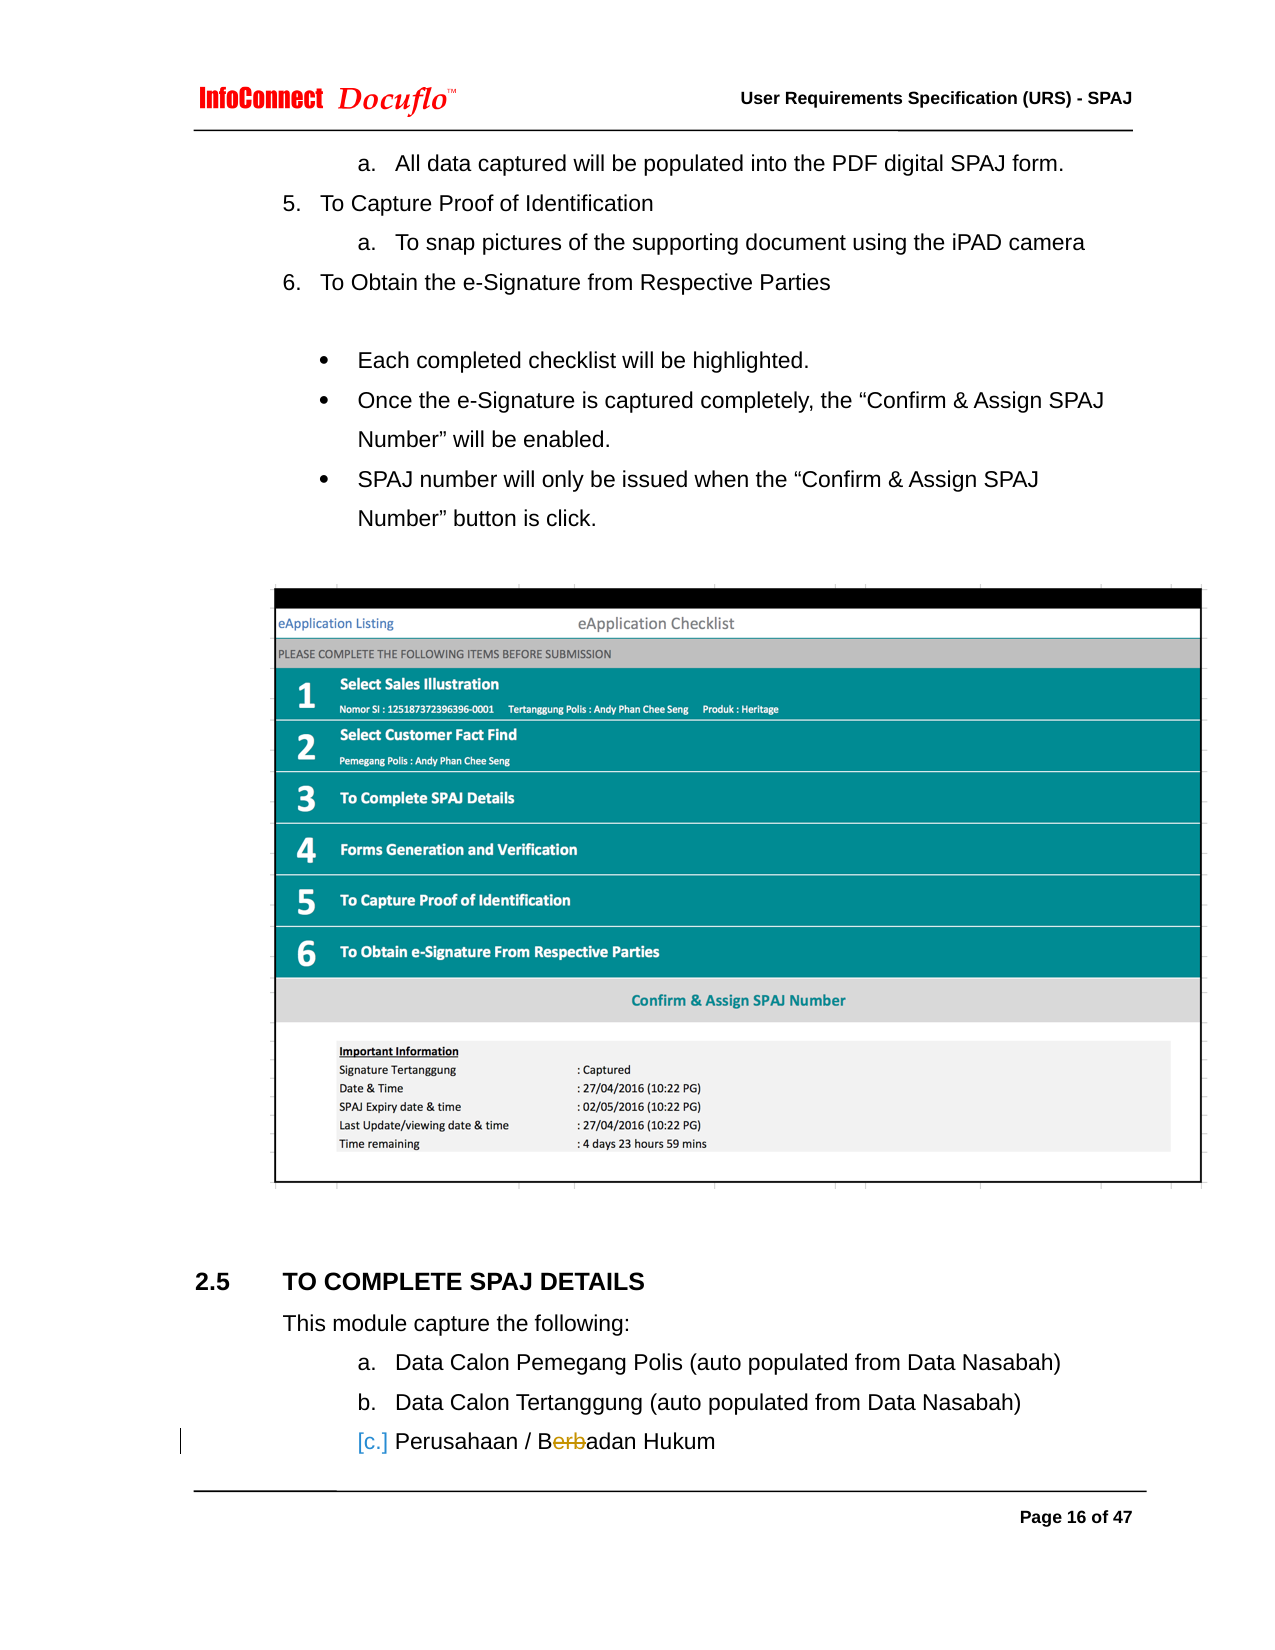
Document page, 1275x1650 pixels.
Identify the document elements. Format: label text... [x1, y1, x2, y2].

list To Obtain the e-Signature from Respective Parties [282, 268, 1132, 295]
picture [270, 584, 1208, 1189]
list To Capture Proof of Identification [282, 189, 1132, 216]
list To snap pictures of the supporting document using the iPAD camera [357, 229, 1132, 255]
list All data captured will be populated into the PDF digital SPAJ form. [357, 150, 1132, 176]
list Each completed checklist will be highlighted. [320, 347, 1132, 374]
subtitle To Complete SPAJ details [195, 1266, 1132, 1295]
list Data Calon Tertanggung (auto populated from Data Nasabah) [357, 1388, 1132, 1415]
list Perusahaan / Badan Hukum [357, 1428, 1132, 1454]
list Data Calon Pemegang Polis (auto populated from Data Nasabah) [357, 1349, 1132, 1375]
list Once the e-Signature is captured completely, the “Confirm & Assign SPAJ Number” will be enabled. [320, 387, 1132, 453]
picture [194, 75, 465, 122]
list SPAJ number will only be issued when the “Confirm & Assign SPAJ Number” button is click. [320, 466, 1132, 532]
subtitle This module capture the following: [282, 1309, 1132, 1336]
